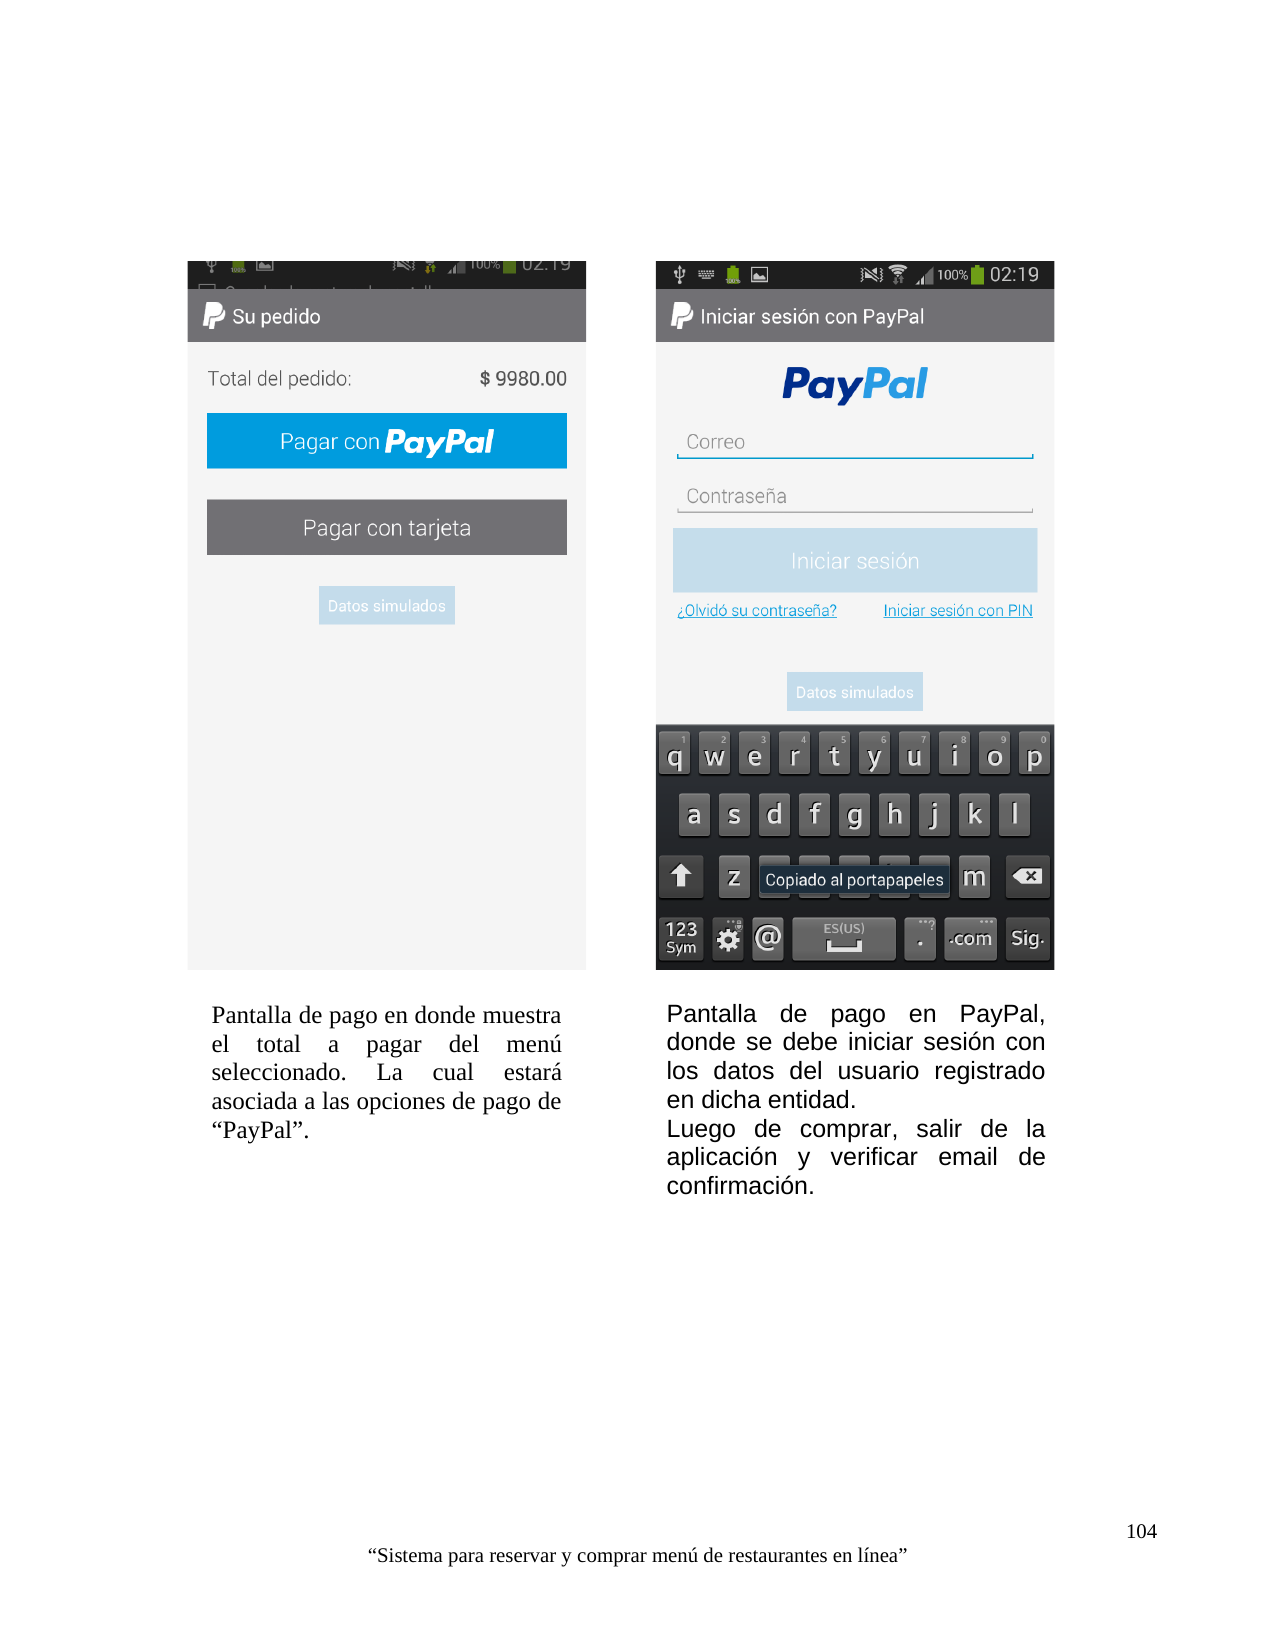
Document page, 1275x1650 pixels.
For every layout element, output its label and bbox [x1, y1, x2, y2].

picture [187, 261, 587, 970]
picture [655, 261, 1055, 970]
